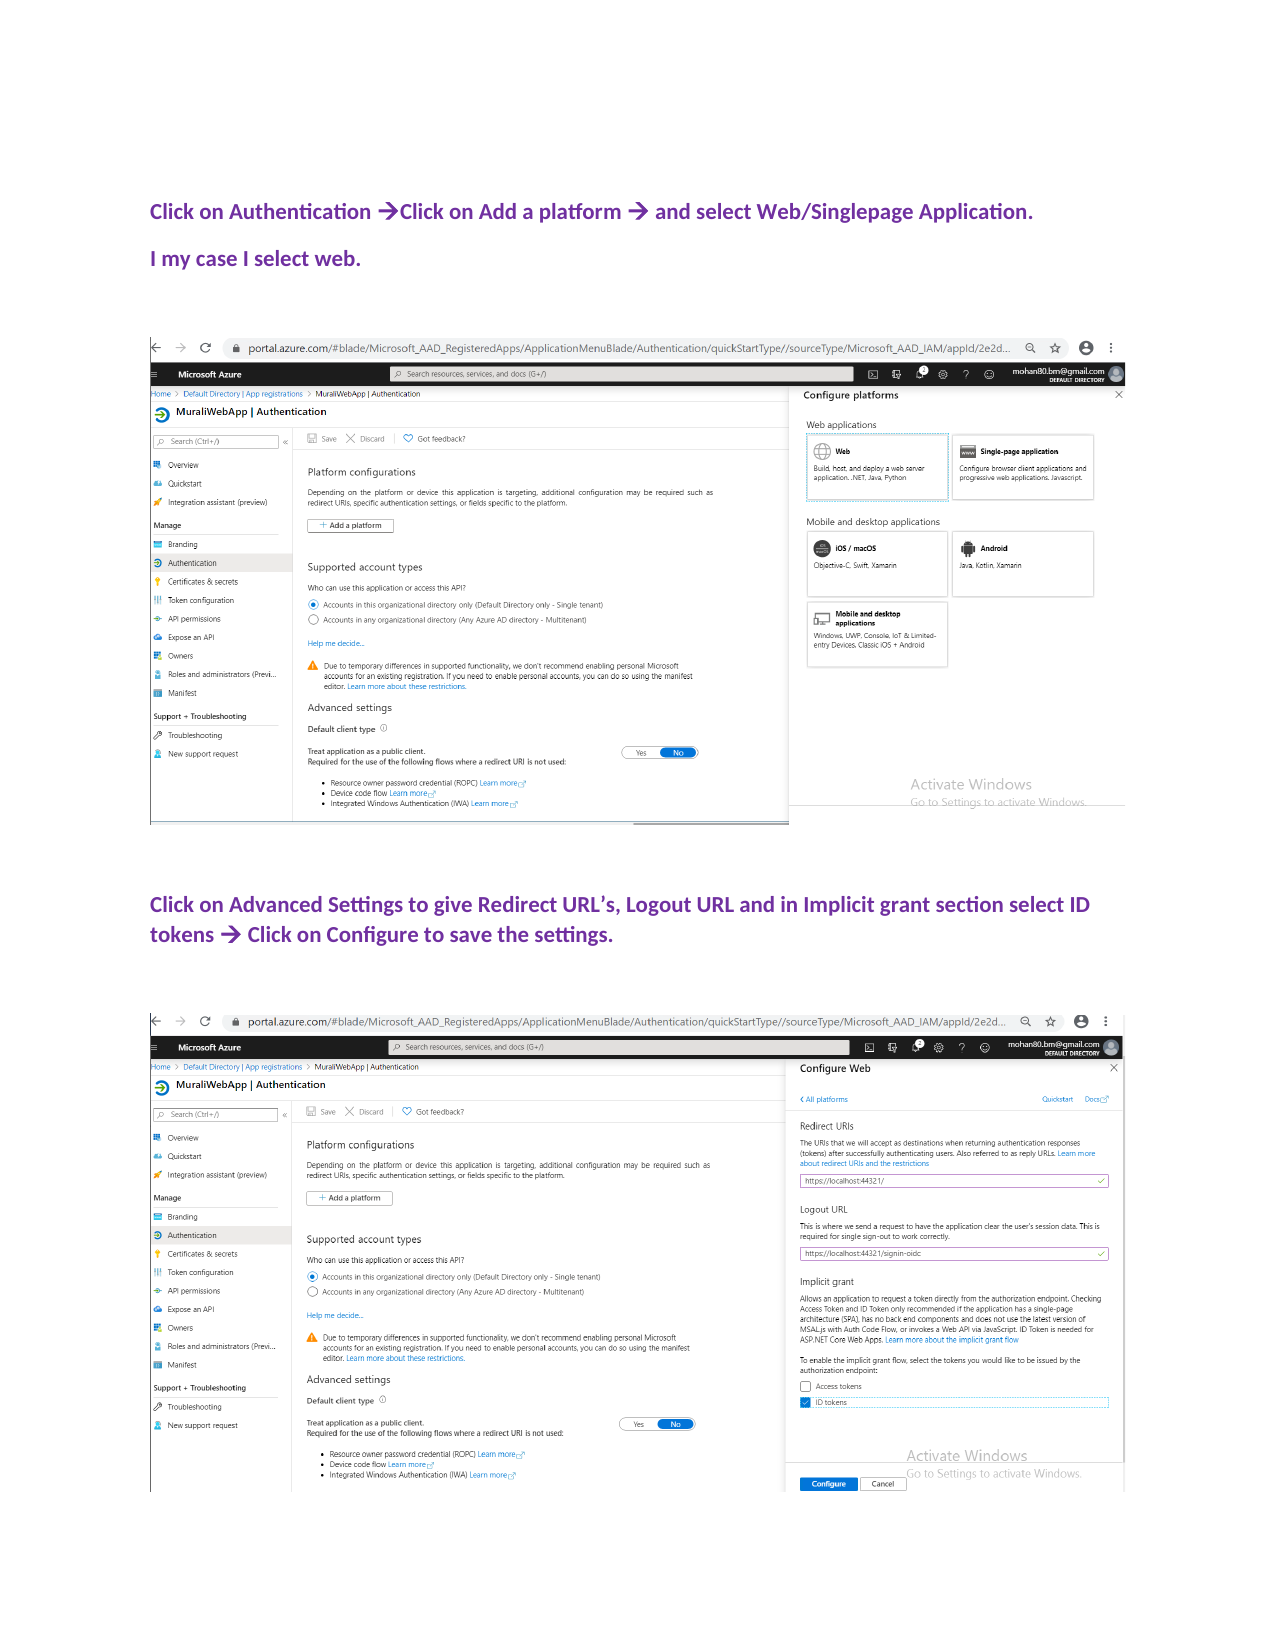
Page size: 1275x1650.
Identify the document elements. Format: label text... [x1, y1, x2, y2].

text Click on Authentication Click on Add a platform and select Web/Singlepage Application. [150, 197, 1125, 225]
picture [150, 1013, 1125, 1492]
text I my case I select web. [150, 244, 1125, 272]
text Click on Advanced Settings to give Redirect URL’s, Logout URL and in Implicit grant section select ID tokens Click on Configure to save the settings. [150, 890, 1125, 948]
picture [150, 337, 1125, 825]
